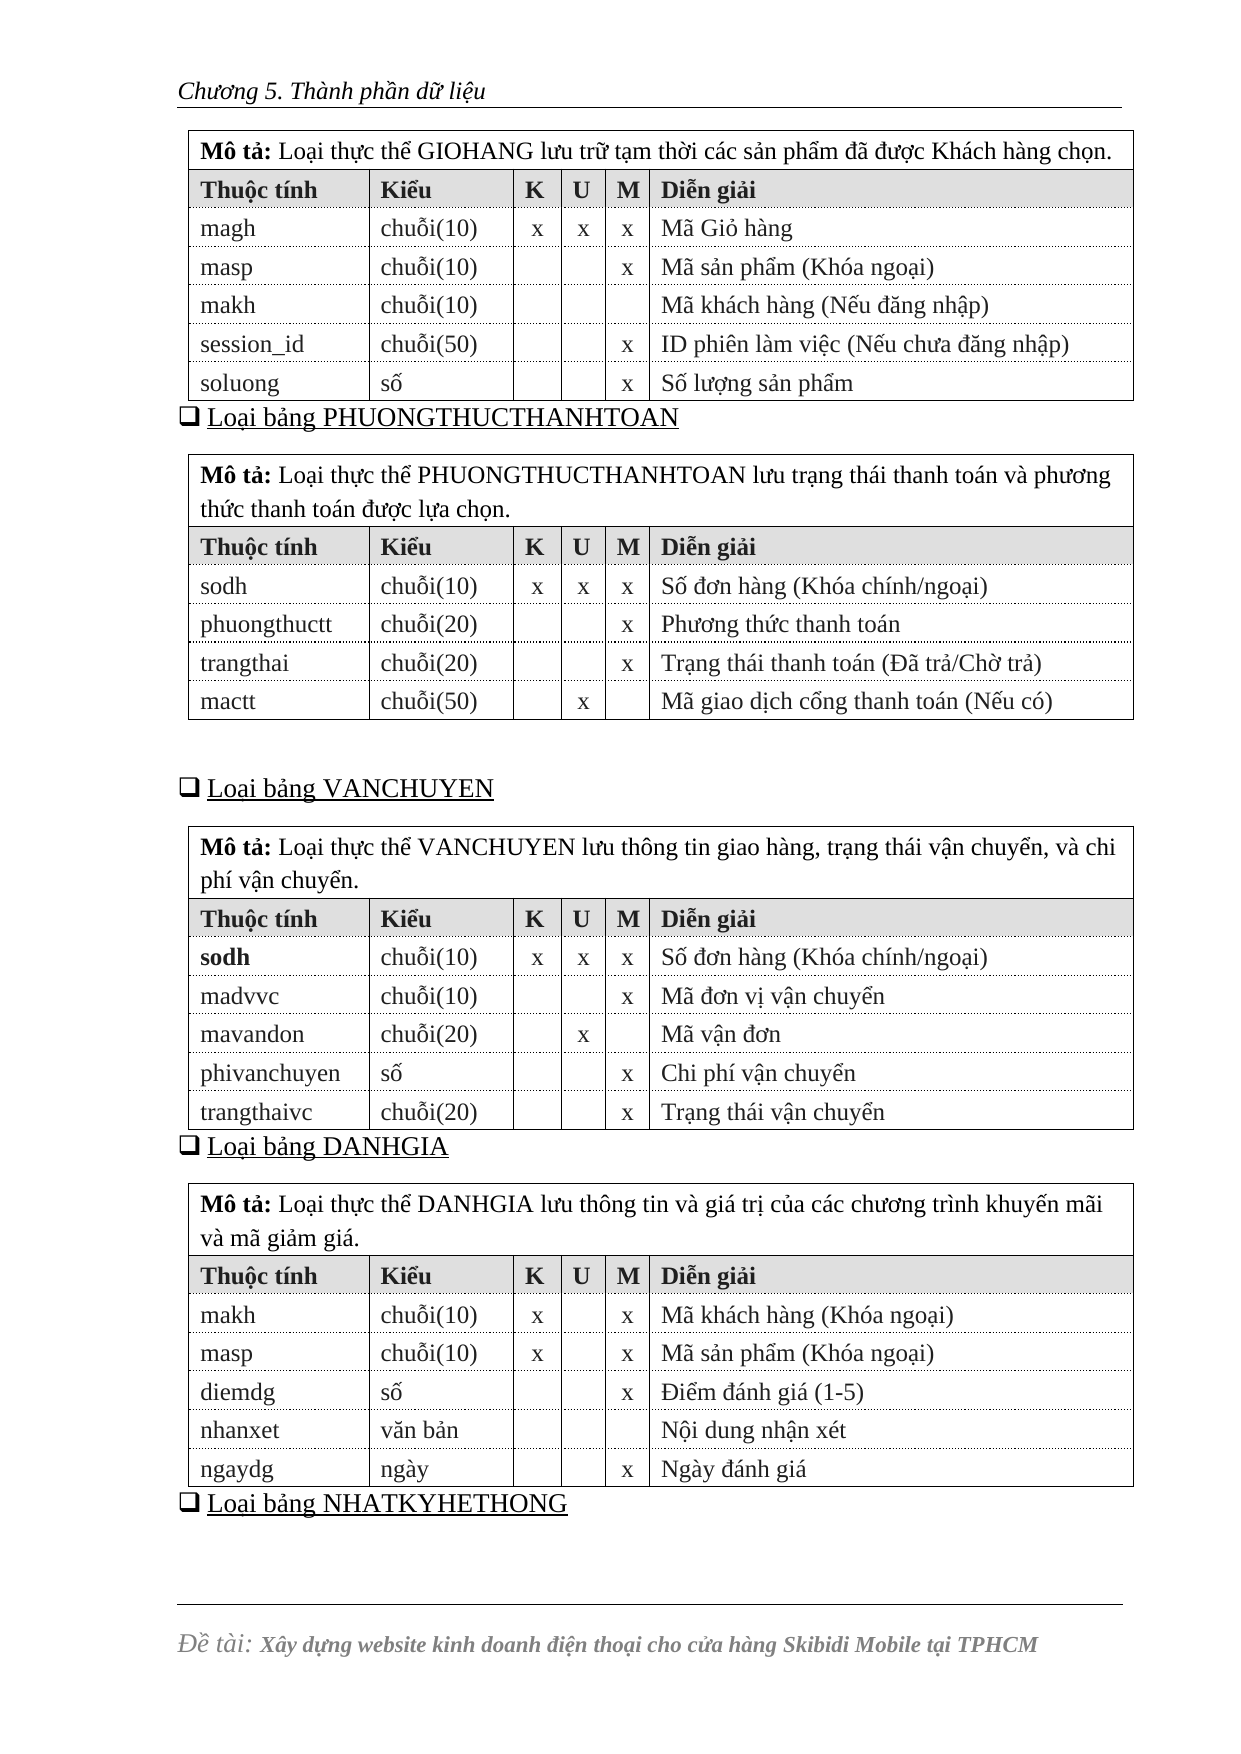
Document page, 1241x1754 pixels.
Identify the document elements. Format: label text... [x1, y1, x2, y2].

list Loại bảng DANHGIA [177, 1130, 1122, 1161]
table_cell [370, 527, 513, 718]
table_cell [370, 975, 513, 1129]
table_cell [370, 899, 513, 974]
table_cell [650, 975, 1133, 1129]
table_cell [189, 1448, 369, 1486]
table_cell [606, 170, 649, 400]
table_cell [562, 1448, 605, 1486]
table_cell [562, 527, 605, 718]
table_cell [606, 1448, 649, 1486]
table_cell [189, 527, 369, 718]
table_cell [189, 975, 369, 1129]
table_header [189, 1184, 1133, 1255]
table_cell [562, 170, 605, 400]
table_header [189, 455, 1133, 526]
list Loại bảng PHUONGTHUCTHANHTOAN [177, 401, 1122, 432]
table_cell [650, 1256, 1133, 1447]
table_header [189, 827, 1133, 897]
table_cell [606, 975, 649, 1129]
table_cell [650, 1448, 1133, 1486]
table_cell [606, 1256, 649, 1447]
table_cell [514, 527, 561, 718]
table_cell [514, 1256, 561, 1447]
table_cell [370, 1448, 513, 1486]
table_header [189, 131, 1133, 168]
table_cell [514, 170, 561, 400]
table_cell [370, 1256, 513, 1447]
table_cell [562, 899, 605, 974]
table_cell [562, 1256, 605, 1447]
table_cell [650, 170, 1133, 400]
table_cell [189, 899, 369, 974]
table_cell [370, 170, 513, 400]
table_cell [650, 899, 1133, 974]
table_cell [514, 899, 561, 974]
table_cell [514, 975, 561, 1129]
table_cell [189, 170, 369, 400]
list Loại bảng NHATKYHETHONG [177, 1487, 1122, 1518]
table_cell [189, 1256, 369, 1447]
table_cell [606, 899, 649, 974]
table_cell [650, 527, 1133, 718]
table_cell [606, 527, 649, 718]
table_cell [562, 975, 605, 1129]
list Loại bảng VANCHUYEN [177, 772, 1122, 804]
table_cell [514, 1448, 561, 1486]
